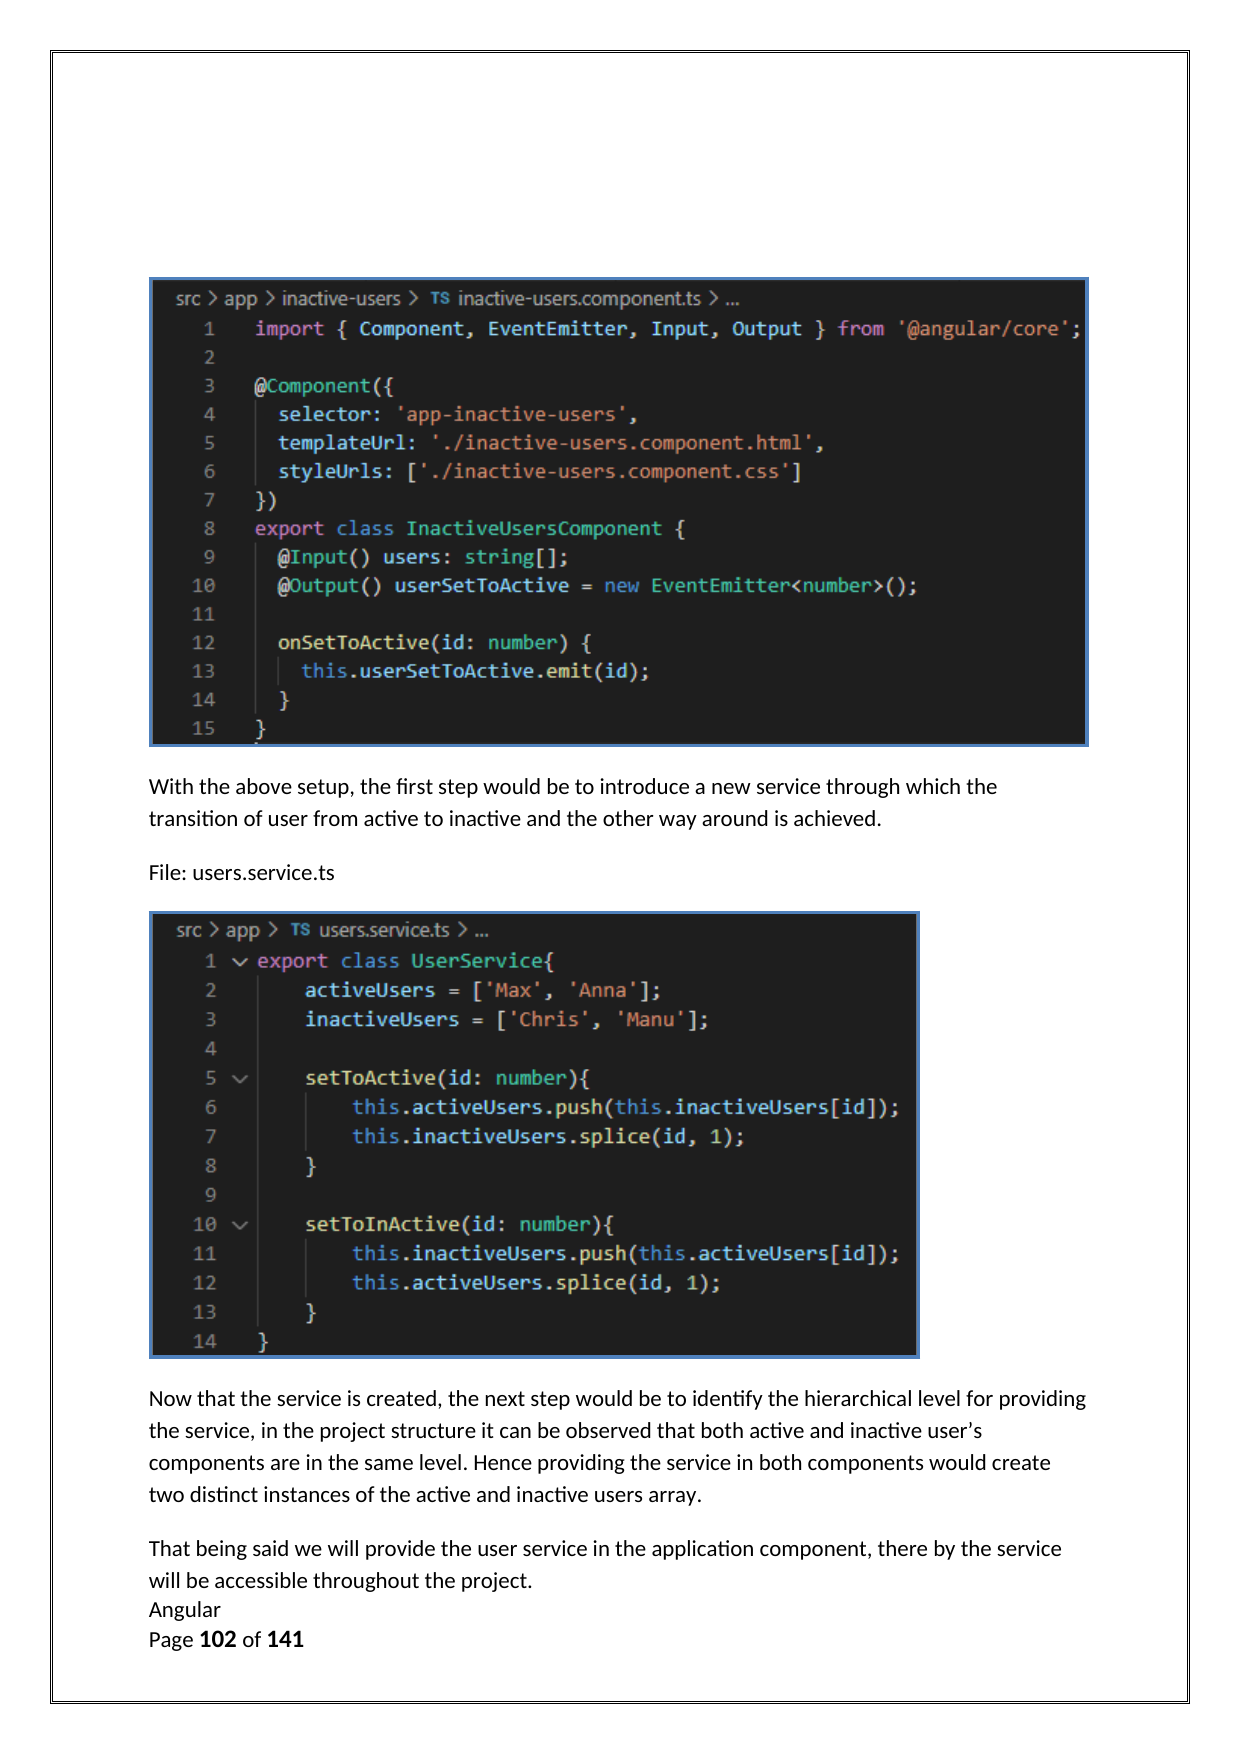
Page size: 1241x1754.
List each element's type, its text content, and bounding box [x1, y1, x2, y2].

picture [152, 914, 917, 1355]
text With the above setup, the first step would be to introduce a new service through which the transition of user from active to inactive and the other way around is achieved. [148, 772, 1092, 833]
text That being said we will provide the user service in the application component, there by the service will be accessible throughout the project. [148, 1534, 1092, 1594]
text File: users.service.ts [148, 858, 1092, 886]
text Now that the service is created, the next step would be to identify the hierarchical level for providing the service, in the project structure it can be observed that both active and inactive user’s components are in the same level. Hence providing the service in both components would create two distinct instances of the active and inactive users array. [148, 1384, 1092, 1509]
picture [152, 280, 1085, 744]
